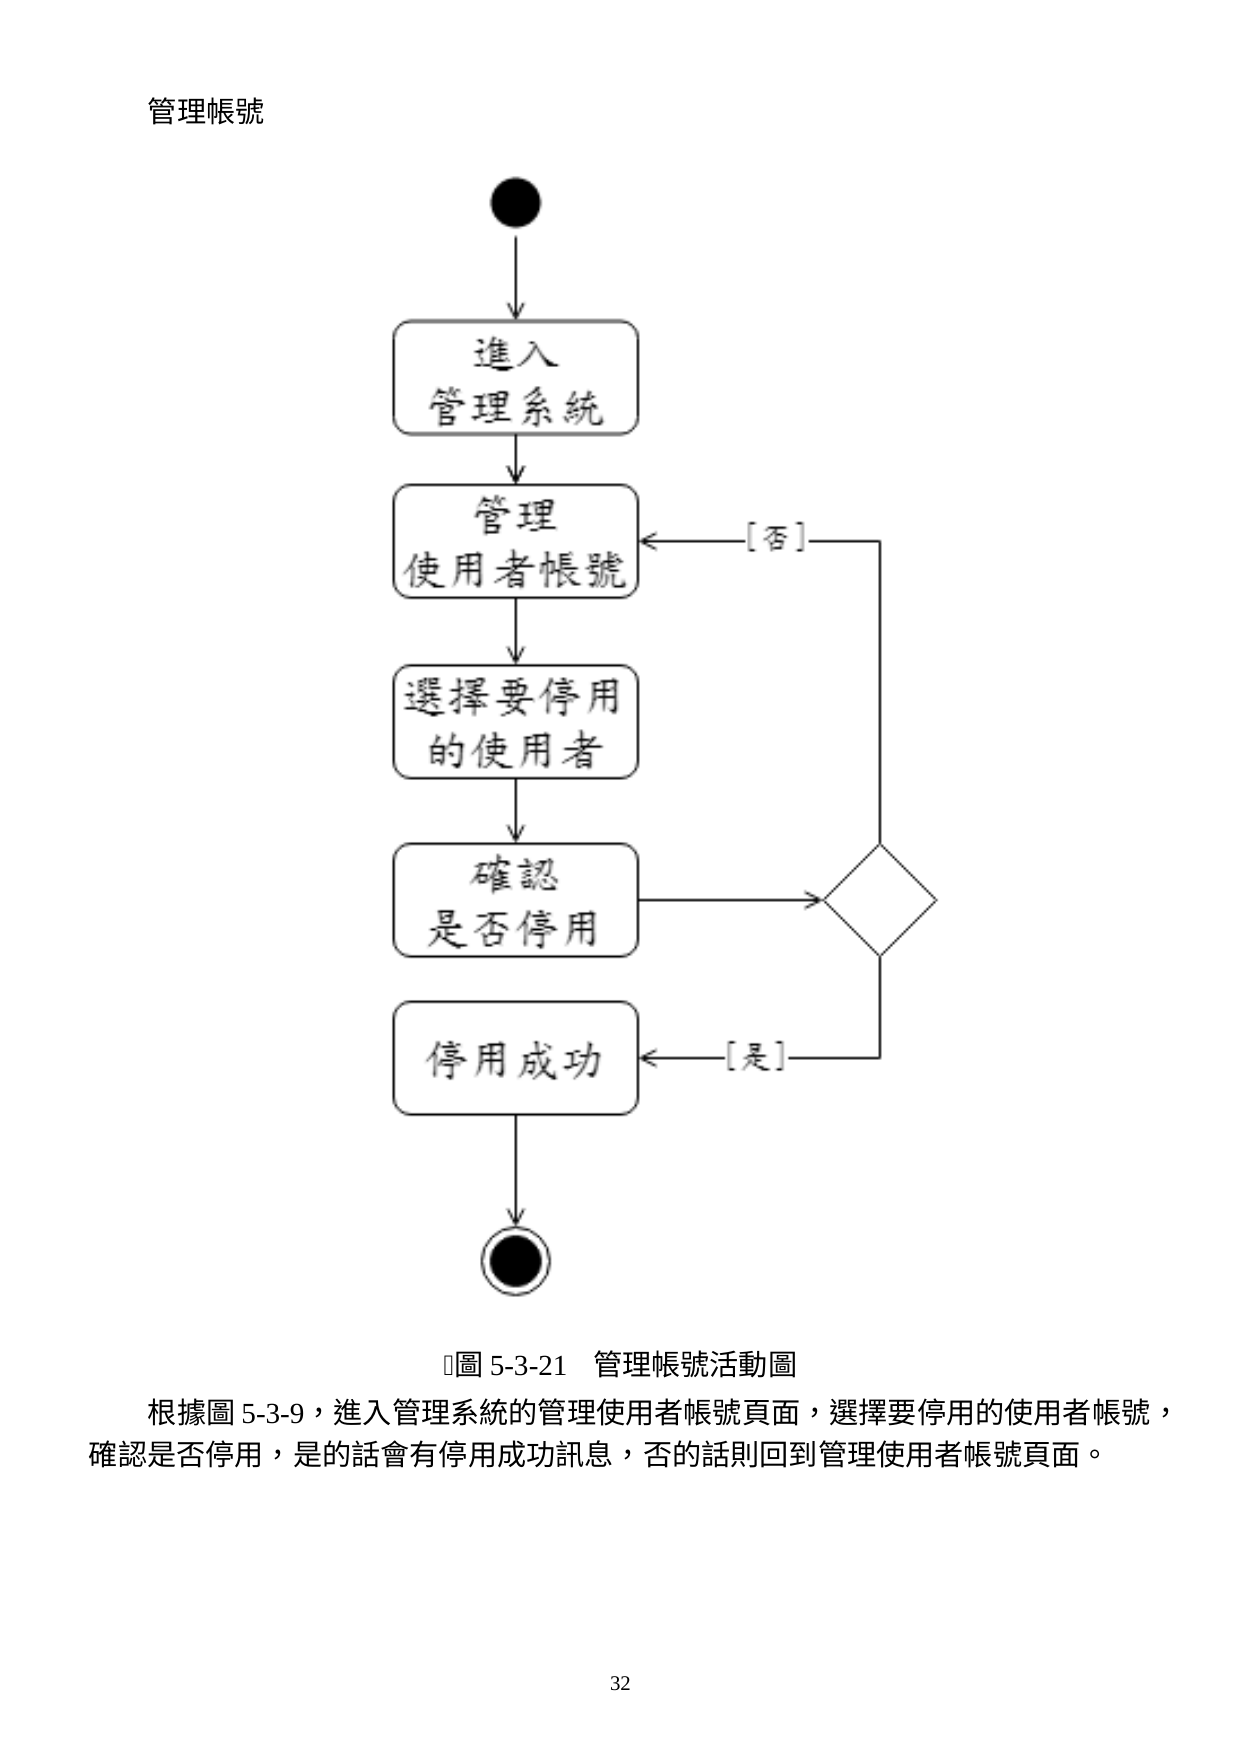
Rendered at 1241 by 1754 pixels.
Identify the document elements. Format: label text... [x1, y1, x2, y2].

text 根據圖5-3-9，進入管理系統的管理使用者帳號頁面，選擇要停用的使用者帳號，確認是否停用，是的話會有停用成功訊息，否的話則回到管理使用者帳號頁面。 [89, 1389, 1152, 1474]
picture [262, 131, 988, 1342]
text 管理帳號 [89, 89, 1152, 131]
